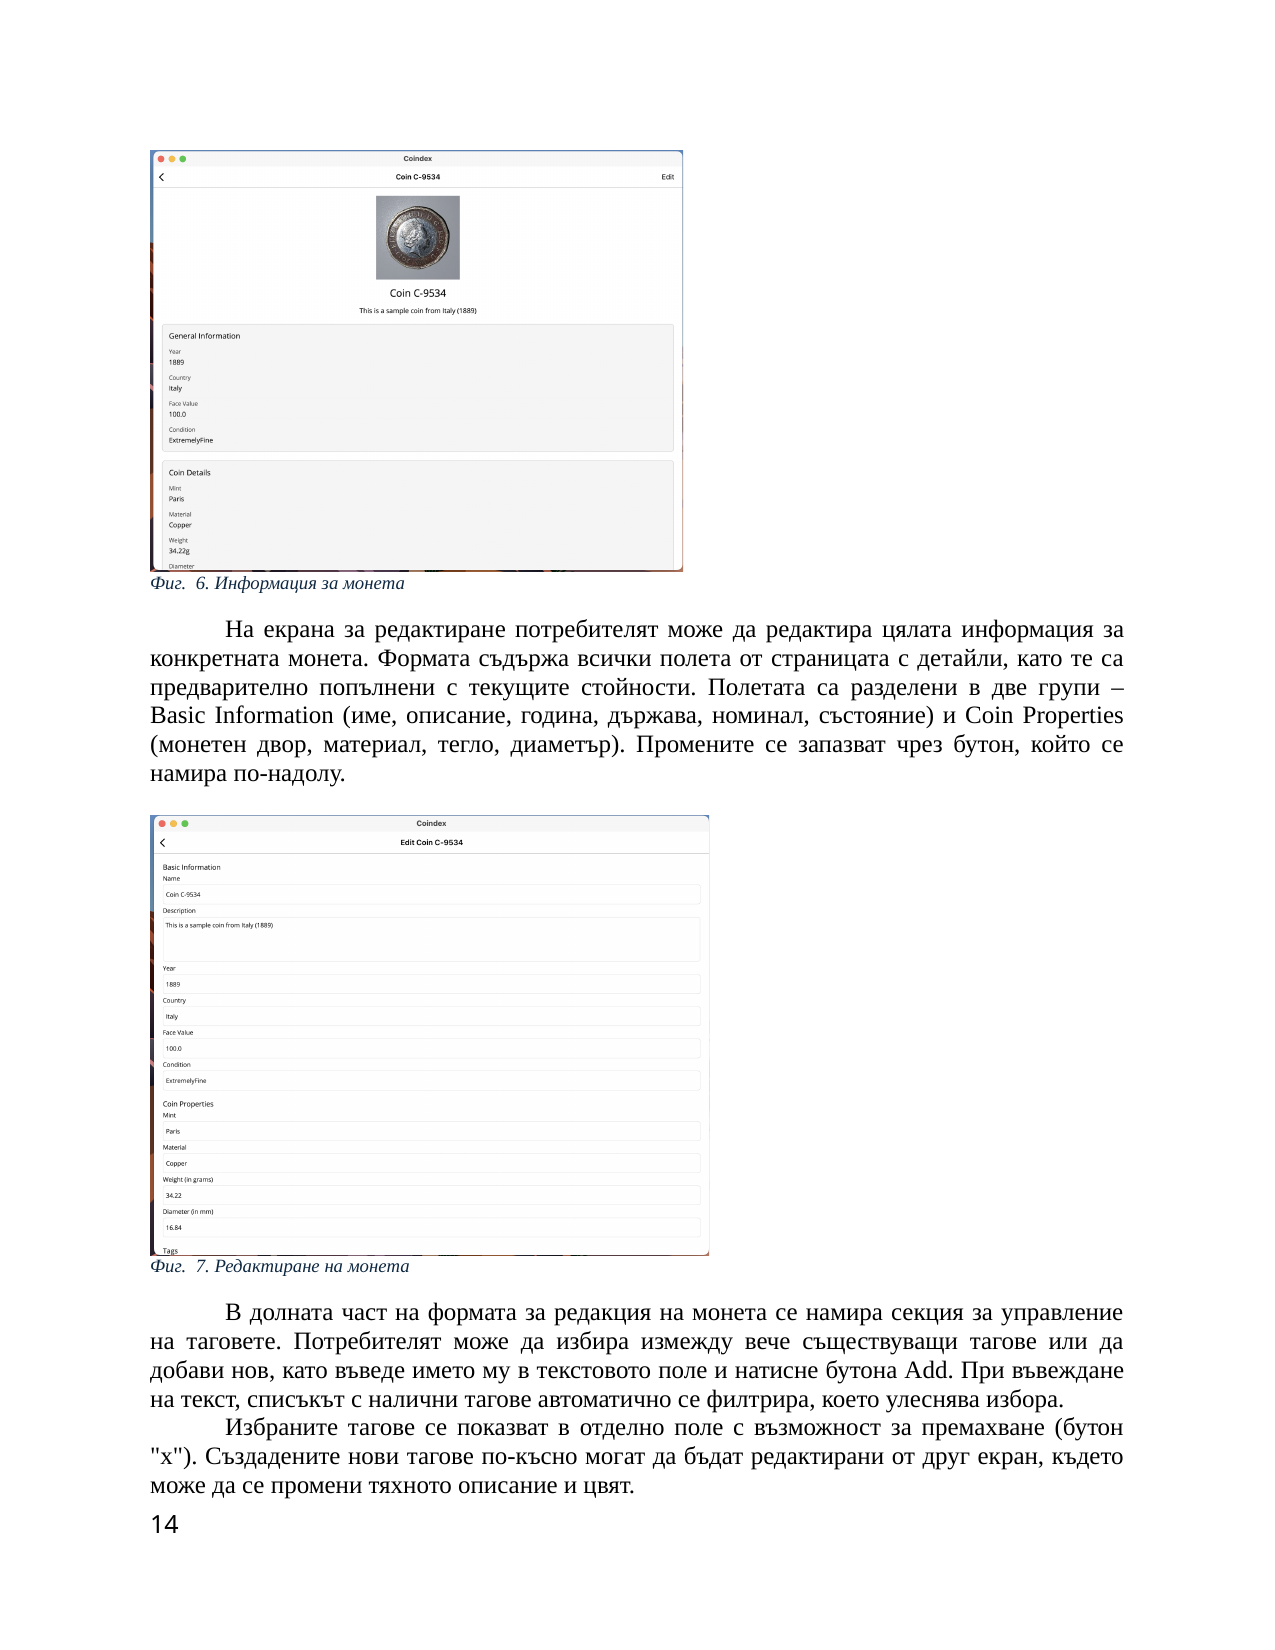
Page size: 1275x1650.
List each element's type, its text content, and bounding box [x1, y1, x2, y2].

text В долната част на формата за редакция на монета се намира секция за управление на таговете. Потребителят може да избира измежду вече съществуващи тагове или да добави нов, като въведе името му в текстовото поле и натисне бутона Add. При въвеждане на текст, списъкът с налични тагове автоматично се филтрира, което улеснява избора. [150, 1297, 1125, 1412]
picture [150, 815, 710, 1256]
picture [150, 150, 684, 572]
text Фиг. 7. Редактиране на монета [150, 1255, 1125, 1277]
text Фиг. 6. Информация за монета [150, 572, 1125, 593]
text На екрана за редактиране потребителят може да редактира цялата информация за конкретната монета. Формата съдържа всички полета от страницата с детайли, като те са предварително попълнени с текущите стойности. Полетата са разделени в две групи – Basic Information (име, описание, година, държава, номинал, състояние) и Coin Properties (монетен двор, материал, тегло, диаметър). Промените се запазват чрез бутон, който се намира по-надолу. [150, 614, 1125, 787]
text Избраните тагове се показват в отделно поле с възможност за премахване (бутон "x"). Създадените нови тагове по-късно могат да бъдат редактирани от друг екран, където може да се промени тяхното описание и цвят. [150, 1412, 1125, 1499]
